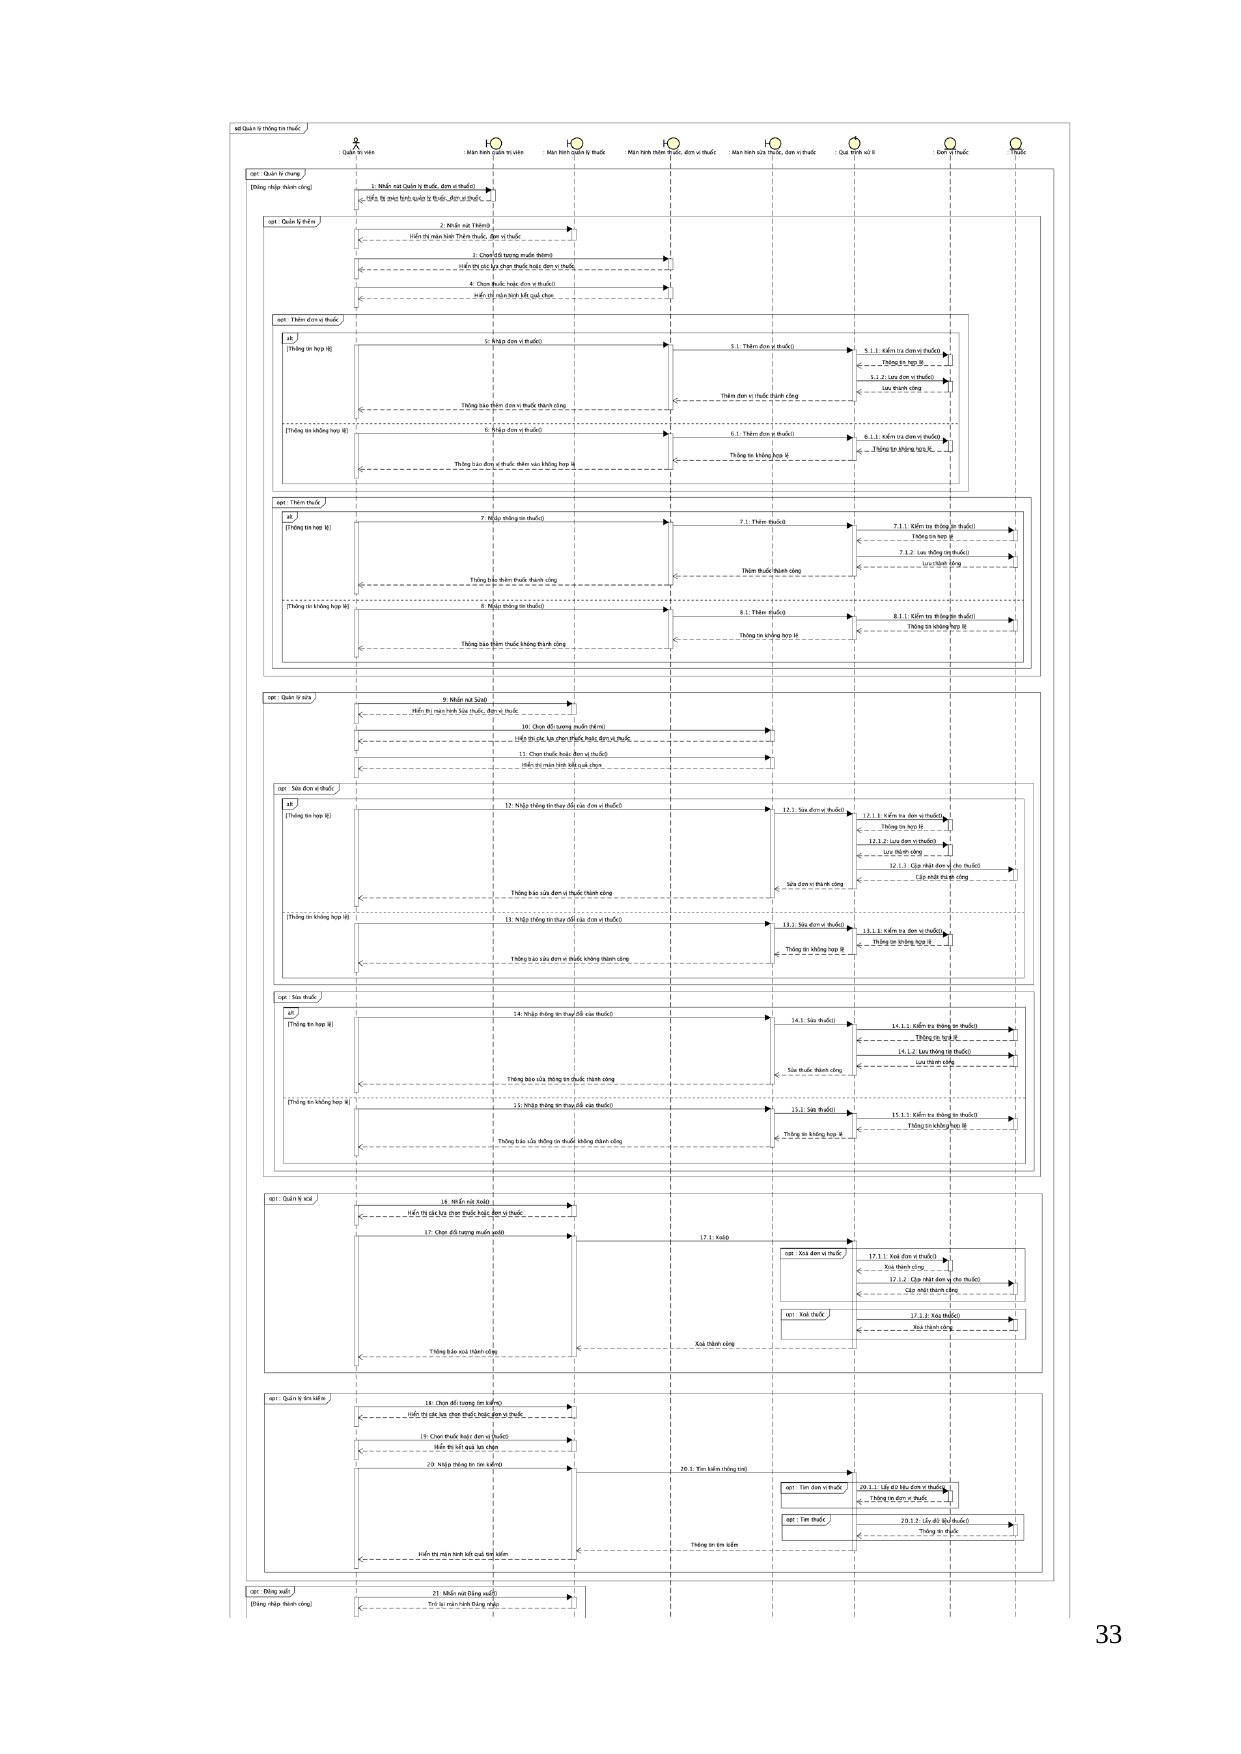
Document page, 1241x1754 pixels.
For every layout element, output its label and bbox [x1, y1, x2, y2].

picture [226, 118, 1074, 1618]
